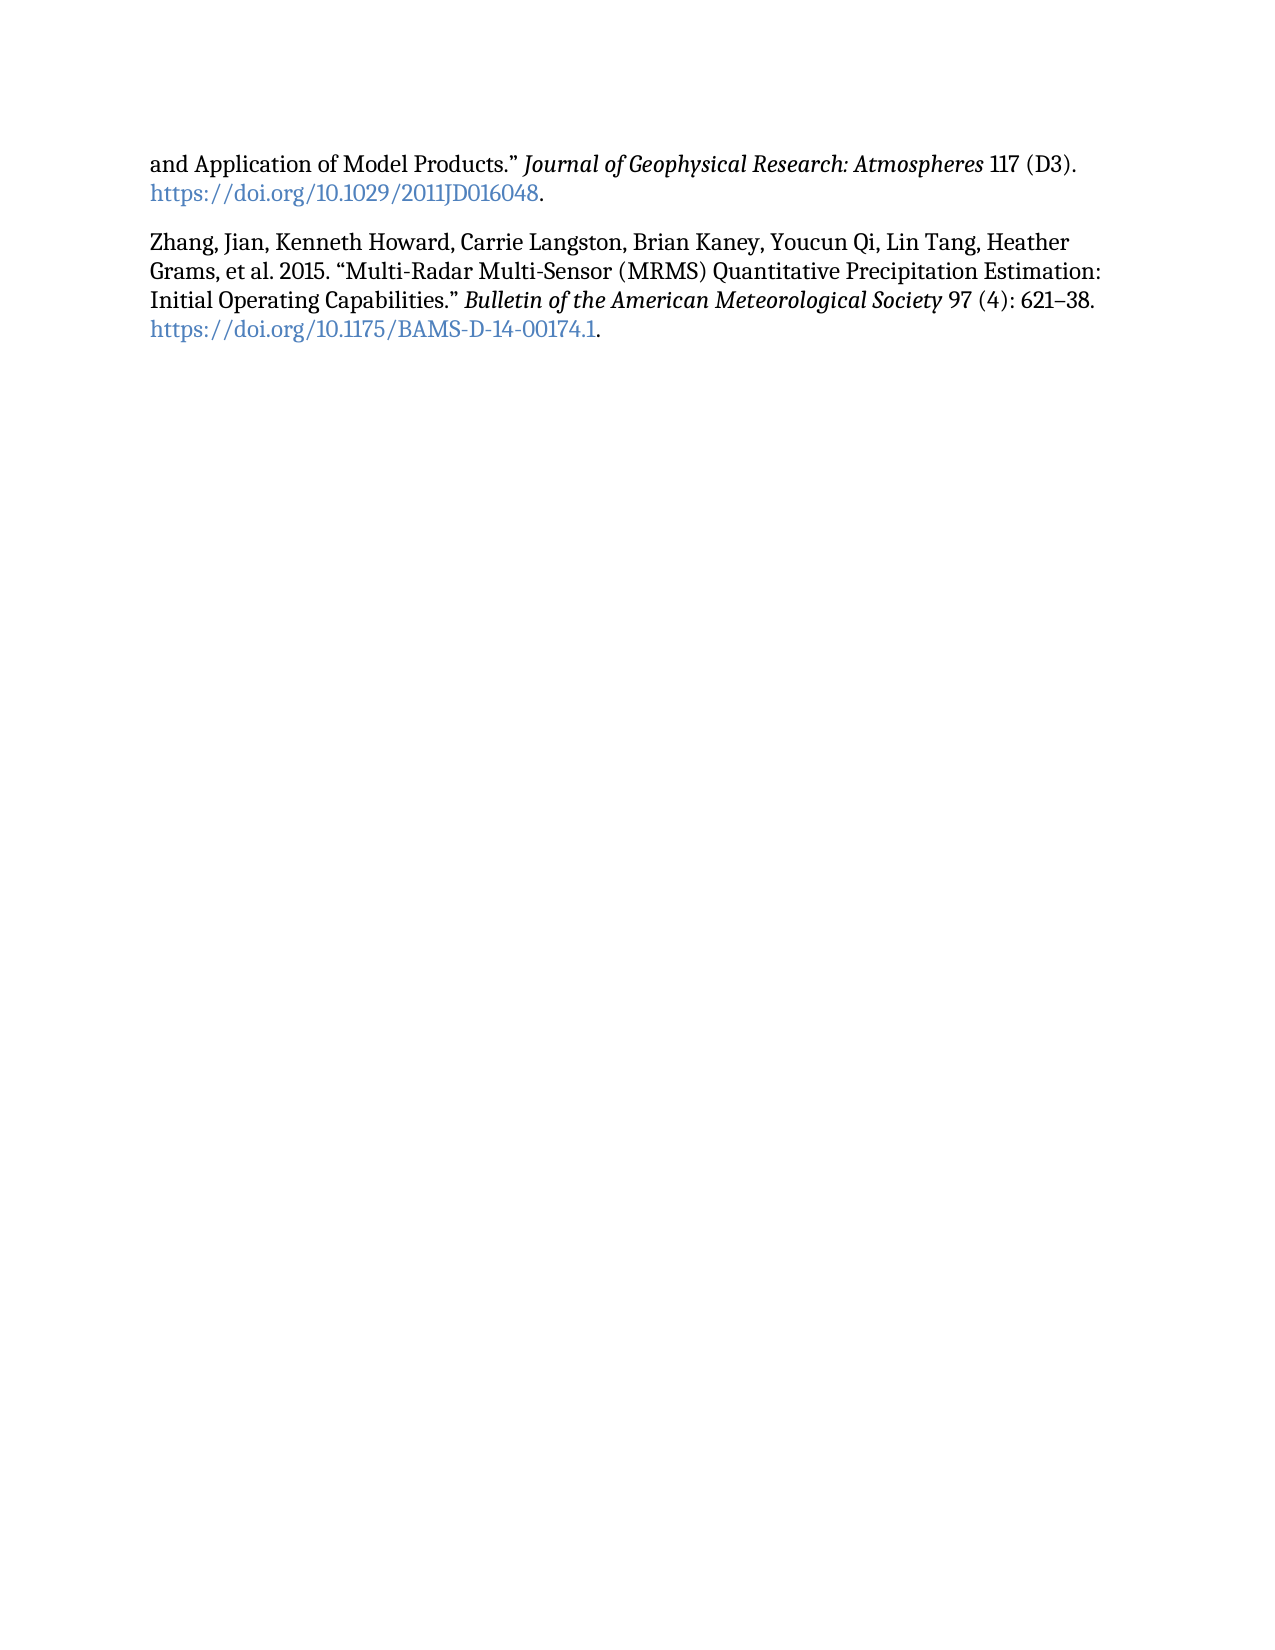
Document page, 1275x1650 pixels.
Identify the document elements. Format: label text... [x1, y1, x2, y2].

text Zhang, Jian, Kenneth Howard, Carrie Langston, Brian Kaney, Youcun Qi, Lin Tang, Heather Grams, et al. 2015. “Multi-Radar Multi-Sensor (MRMS) Quantitative Precipitation Estimation: Initial Operating Capabilities.” Bulletin of the American Meteorological Society 97 (4): 621–38. https://doi.org/10.1175/BAMS-D-14-00174.1. [150, 228, 1125, 343]
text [150, 150, 1125, 207]
